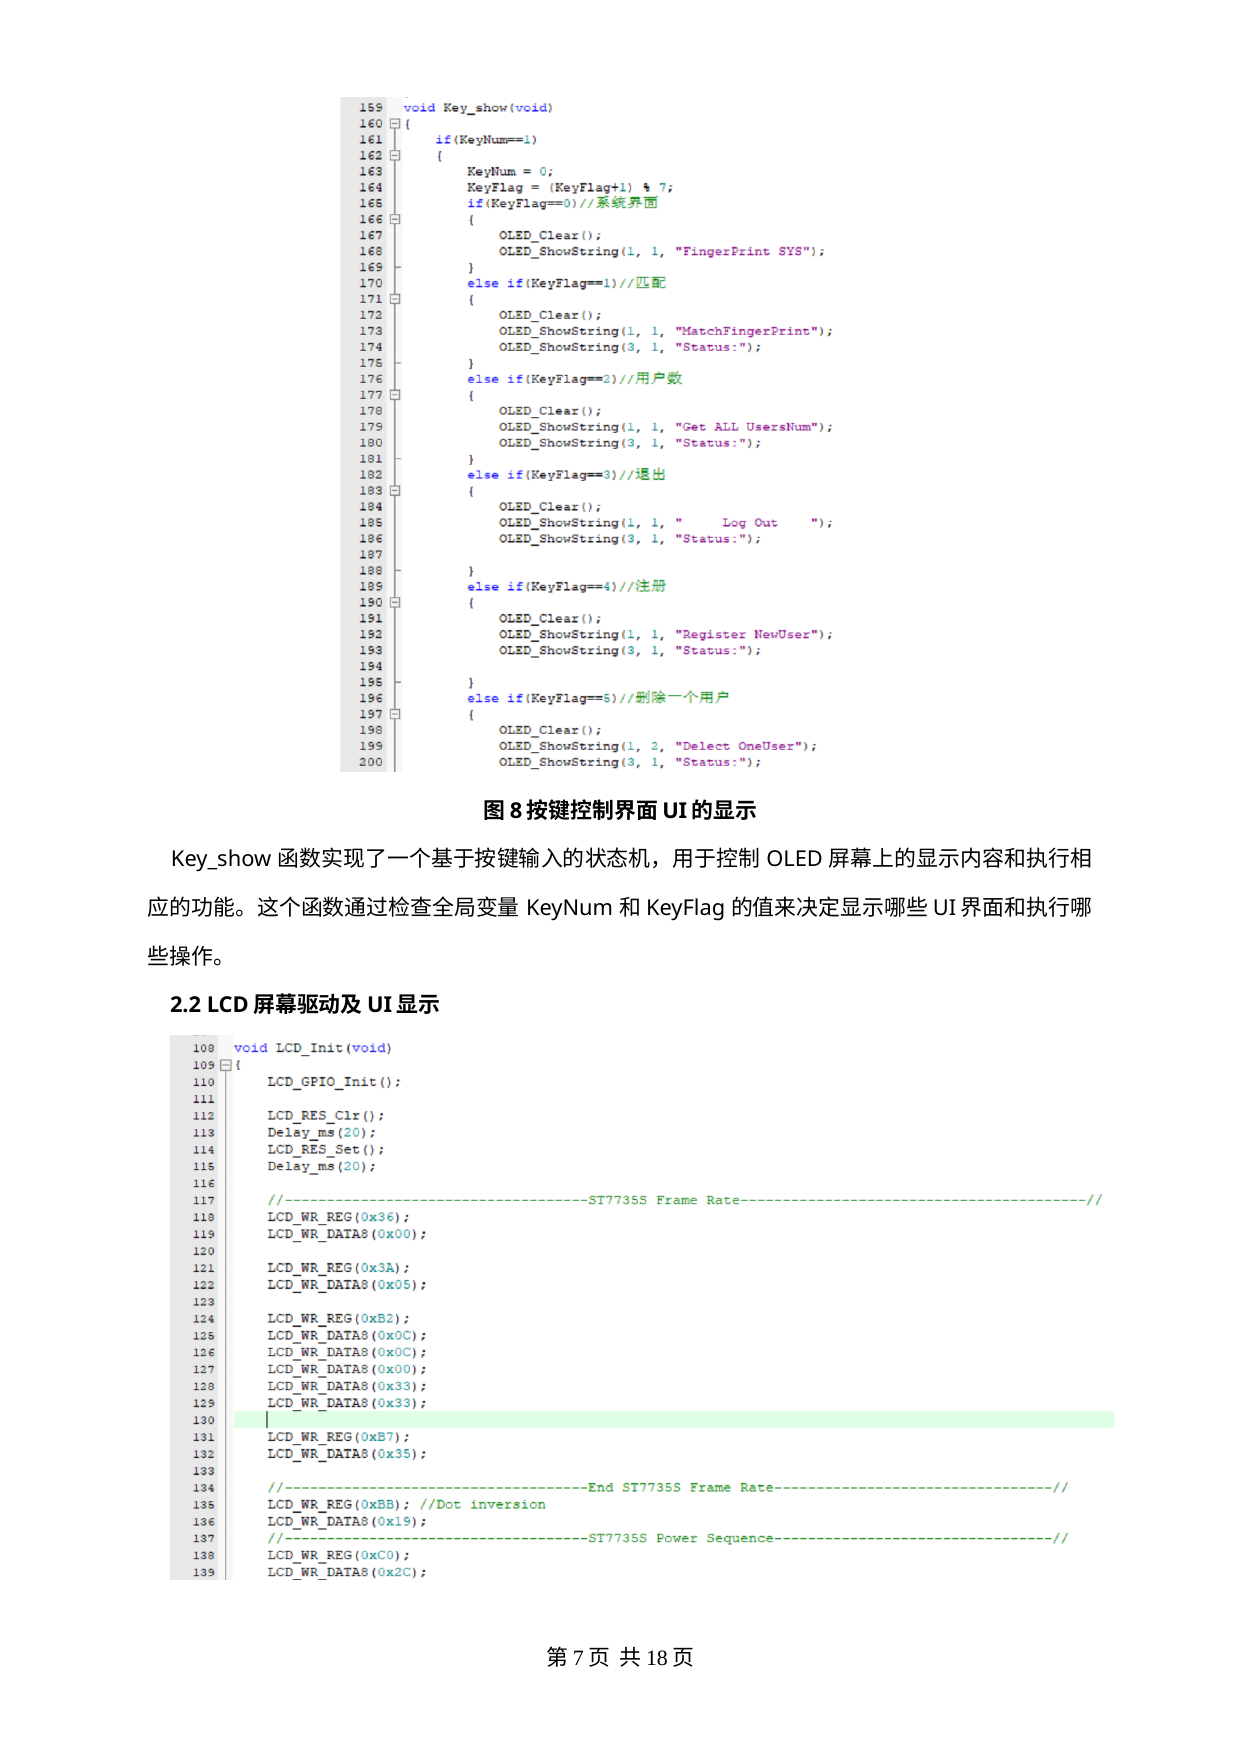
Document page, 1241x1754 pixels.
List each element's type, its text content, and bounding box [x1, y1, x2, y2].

text 2.2 LCD屏幕驱动及UI显示 [148, 987, 1092, 1019]
text Key_show 函数实现了一个基于按键输入的状态机，用于控制 OLED 屏幕上的显示内容和执行相应的功能。这个函数通过检查全局变量 KeyNum 和 KeyFlag 的值来决定显示哪些UI界面和执行哪些操作。 [148, 841, 1092, 971]
text 图8按键控制界面UI的显示 [148, 792, 1092, 825]
picture [169, 1035, 1115, 1580]
picture [340, 97, 944, 772]
